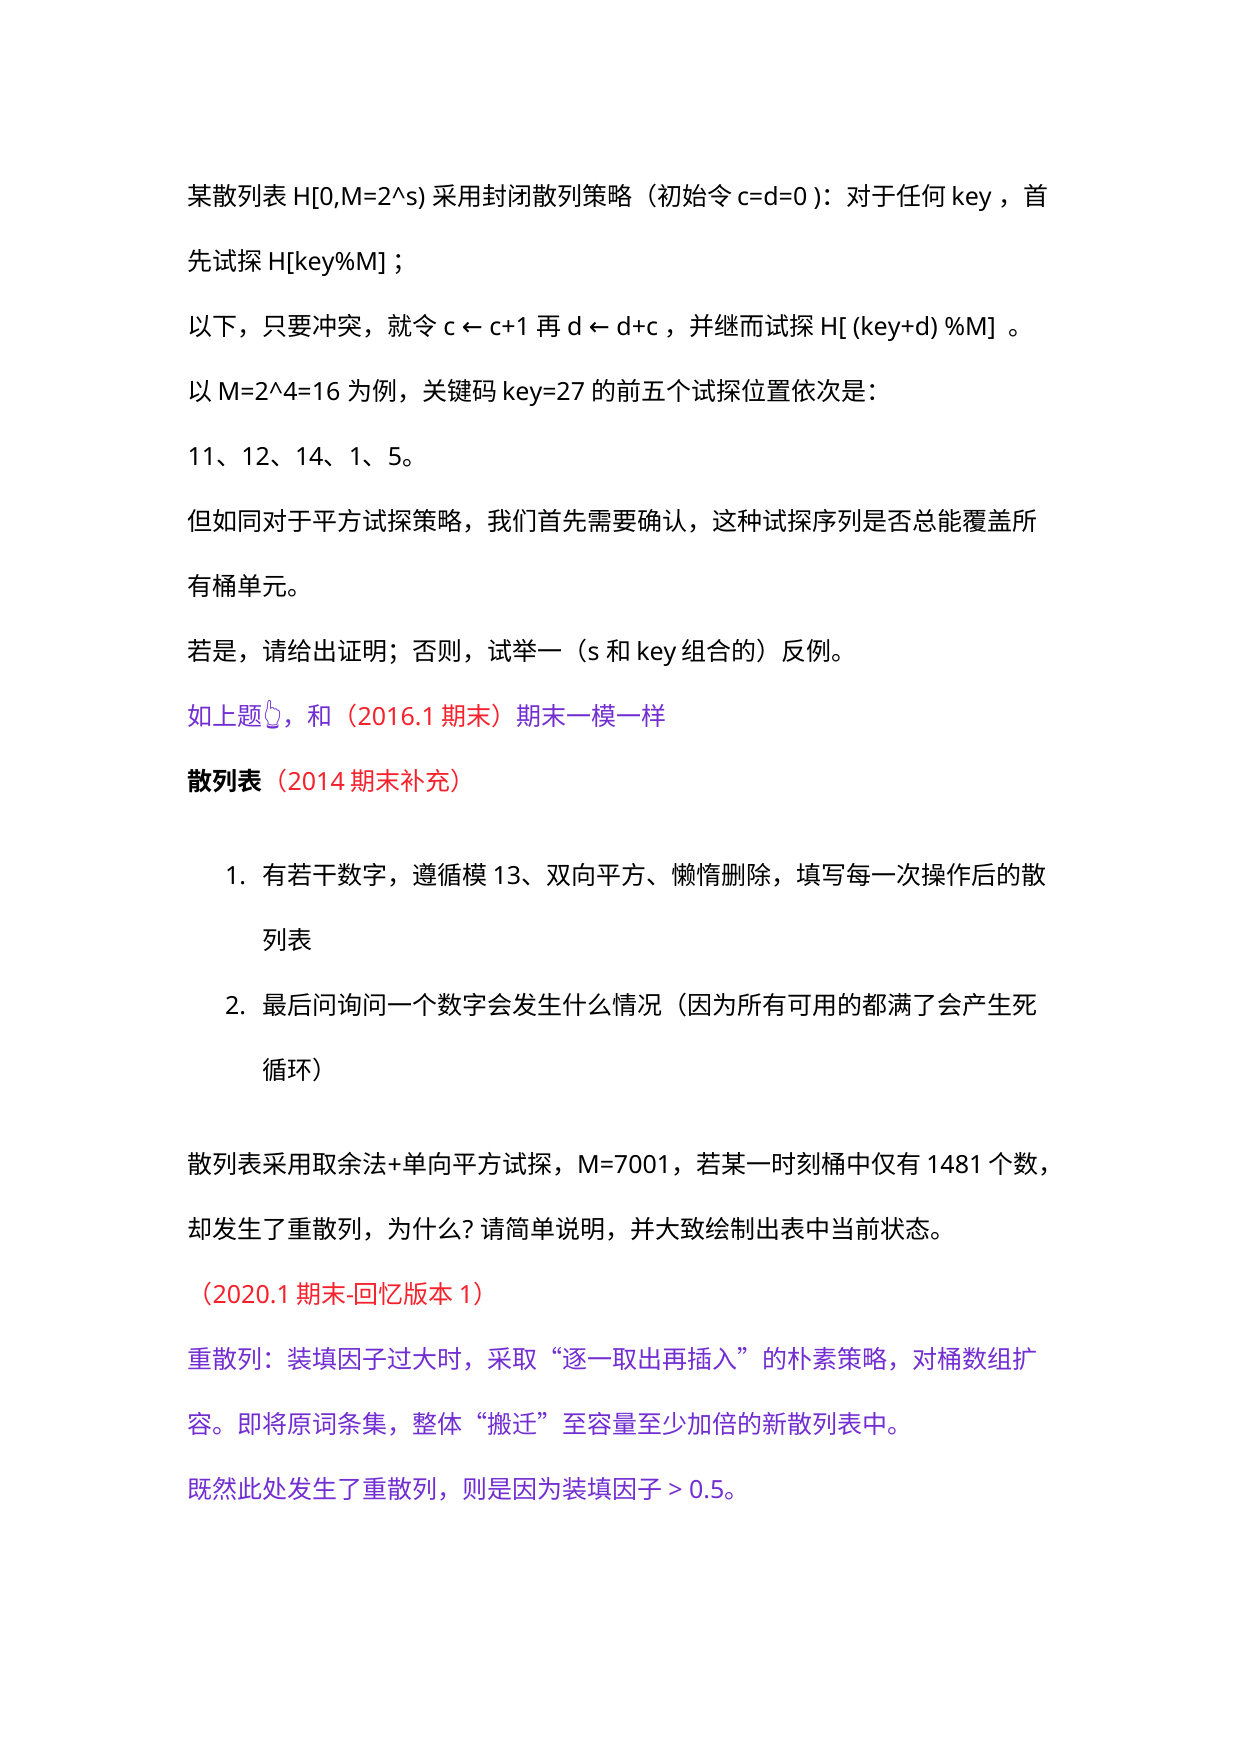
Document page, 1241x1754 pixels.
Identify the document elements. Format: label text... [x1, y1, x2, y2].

text 散列表采用取余法+单向平方试探，M=7001，若某一时刻桶中仅有1481个数，却发生了重散列，为什么? 请简单说明，并大致绘制出表中当前状态。（2020.1期末-回忆版本1） [187, 1130, 1053, 1325]
text 既然此处发生了重散列，则是因为装填因子 > 0.5。 [187, 1455, 1053, 1520]
text 以M=2^4=16 为例，关键码key=27 的前五个试探位置依次是：11、12、14、1、5。 [187, 357, 1053, 487]
text 重散列：装填因子过大时，采取“逐一取出再插入”的朴素策略，对桶数组扩容。即将原词条集，整体“搬迁”至容量至少加倍的新散列表中。 [187, 1325, 1053, 1455]
text 如上题👆，和（2016.1期末）期末一模一样 [187, 682, 1053, 747]
text 但如同对于平方试探策略，我们首先需要确认，这种试探序列是否总能覆盖所有桶单元。 [187, 487, 1053, 617]
text 以下，只要冲突，就令 c ← c+1 再 d ← d+c ，并继而试探H[ (key+d) %M] 。 [187, 292, 1053, 357]
list 有若干数字，遵循模13、双向平方、懒惰删除，填写每一次操作后的散列表 [225, 841, 1053, 971]
text 若是，请给出证明；否则，试举一（s 和key组合的）反例。 [187, 617, 1053, 682]
list 最后问询问一个数字会发生什么情况（因为所有可用的都满了会产生死循环） [225, 971, 1053, 1101]
text 散列表（2014期末补充） [187, 747, 1053, 812]
text 某散列表H[0,M=2^s) 采用封闭散列策略（初始令c=d=0 )：对于任何key ，首先试探H[key%M] ； [187, 162, 1053, 292]
